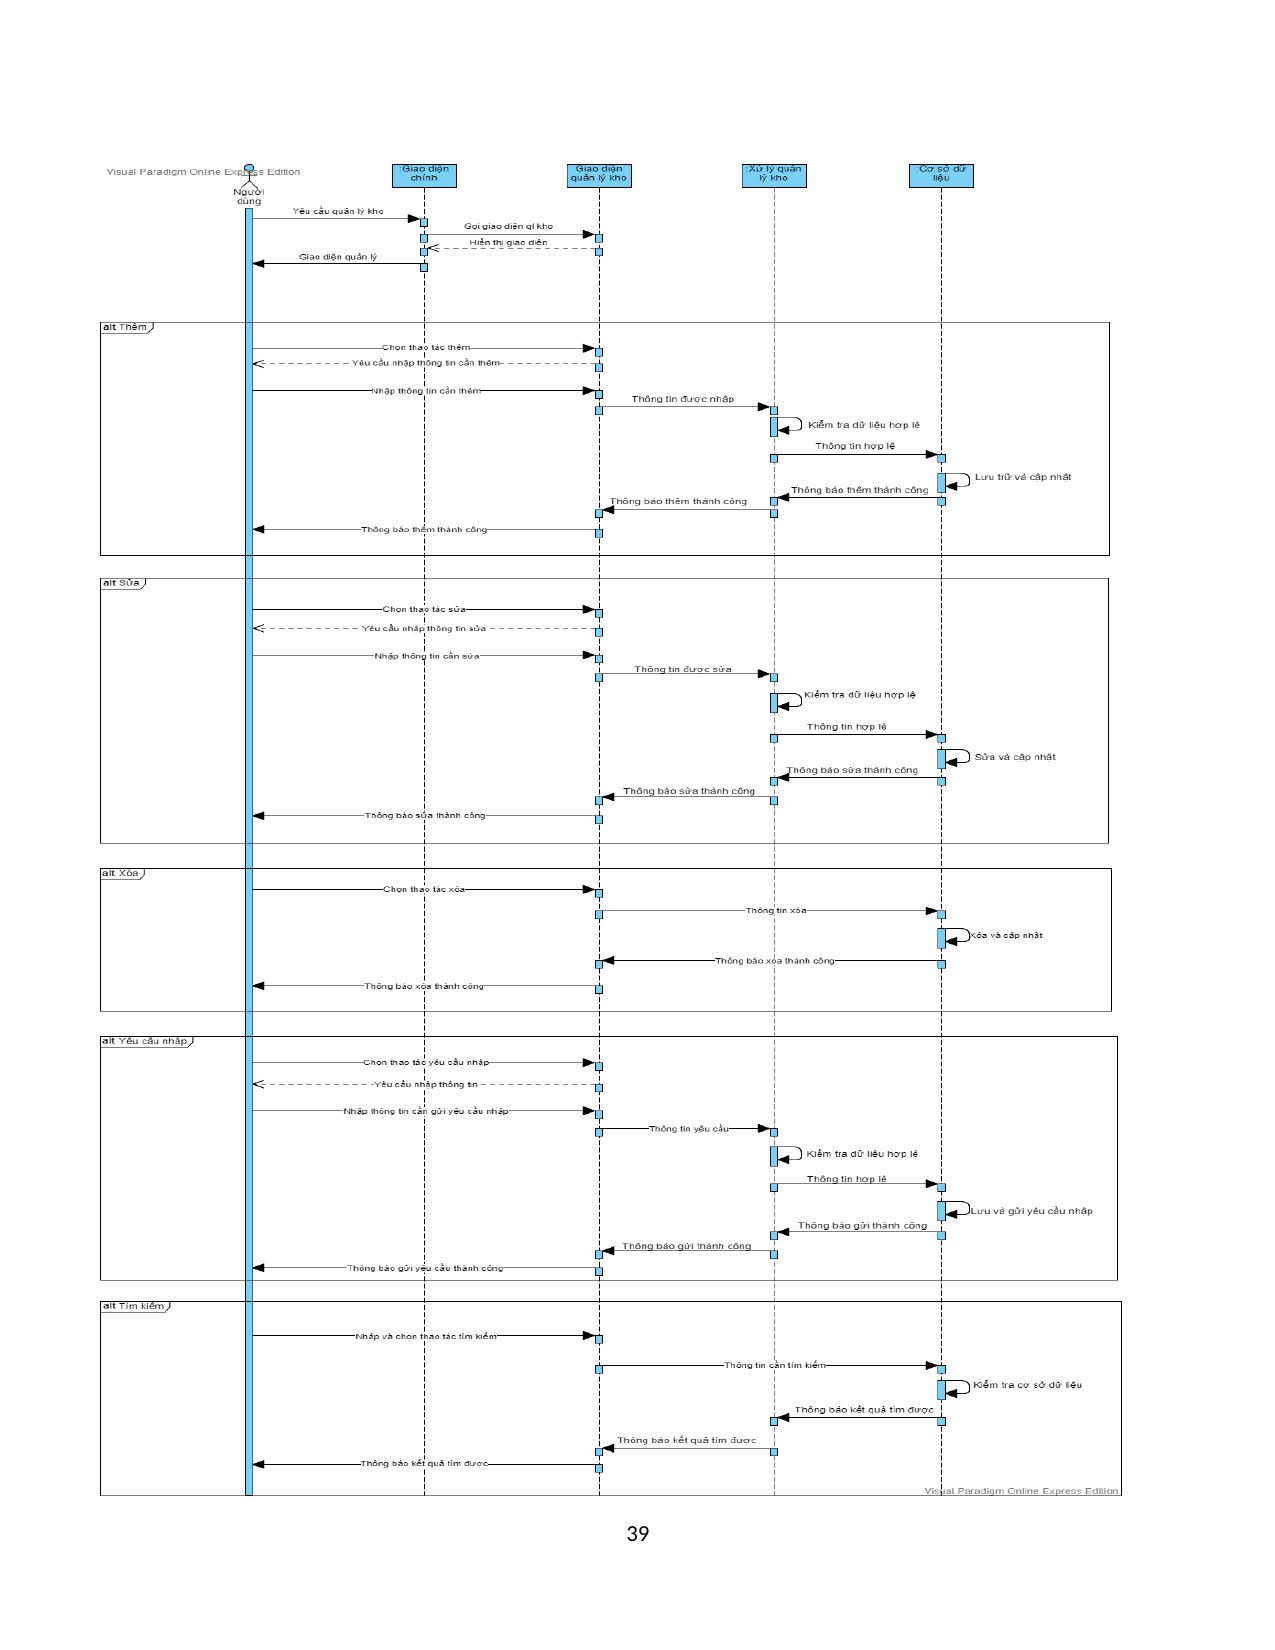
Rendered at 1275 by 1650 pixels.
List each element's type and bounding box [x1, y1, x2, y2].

picture [100, 164, 1123, 1497]
